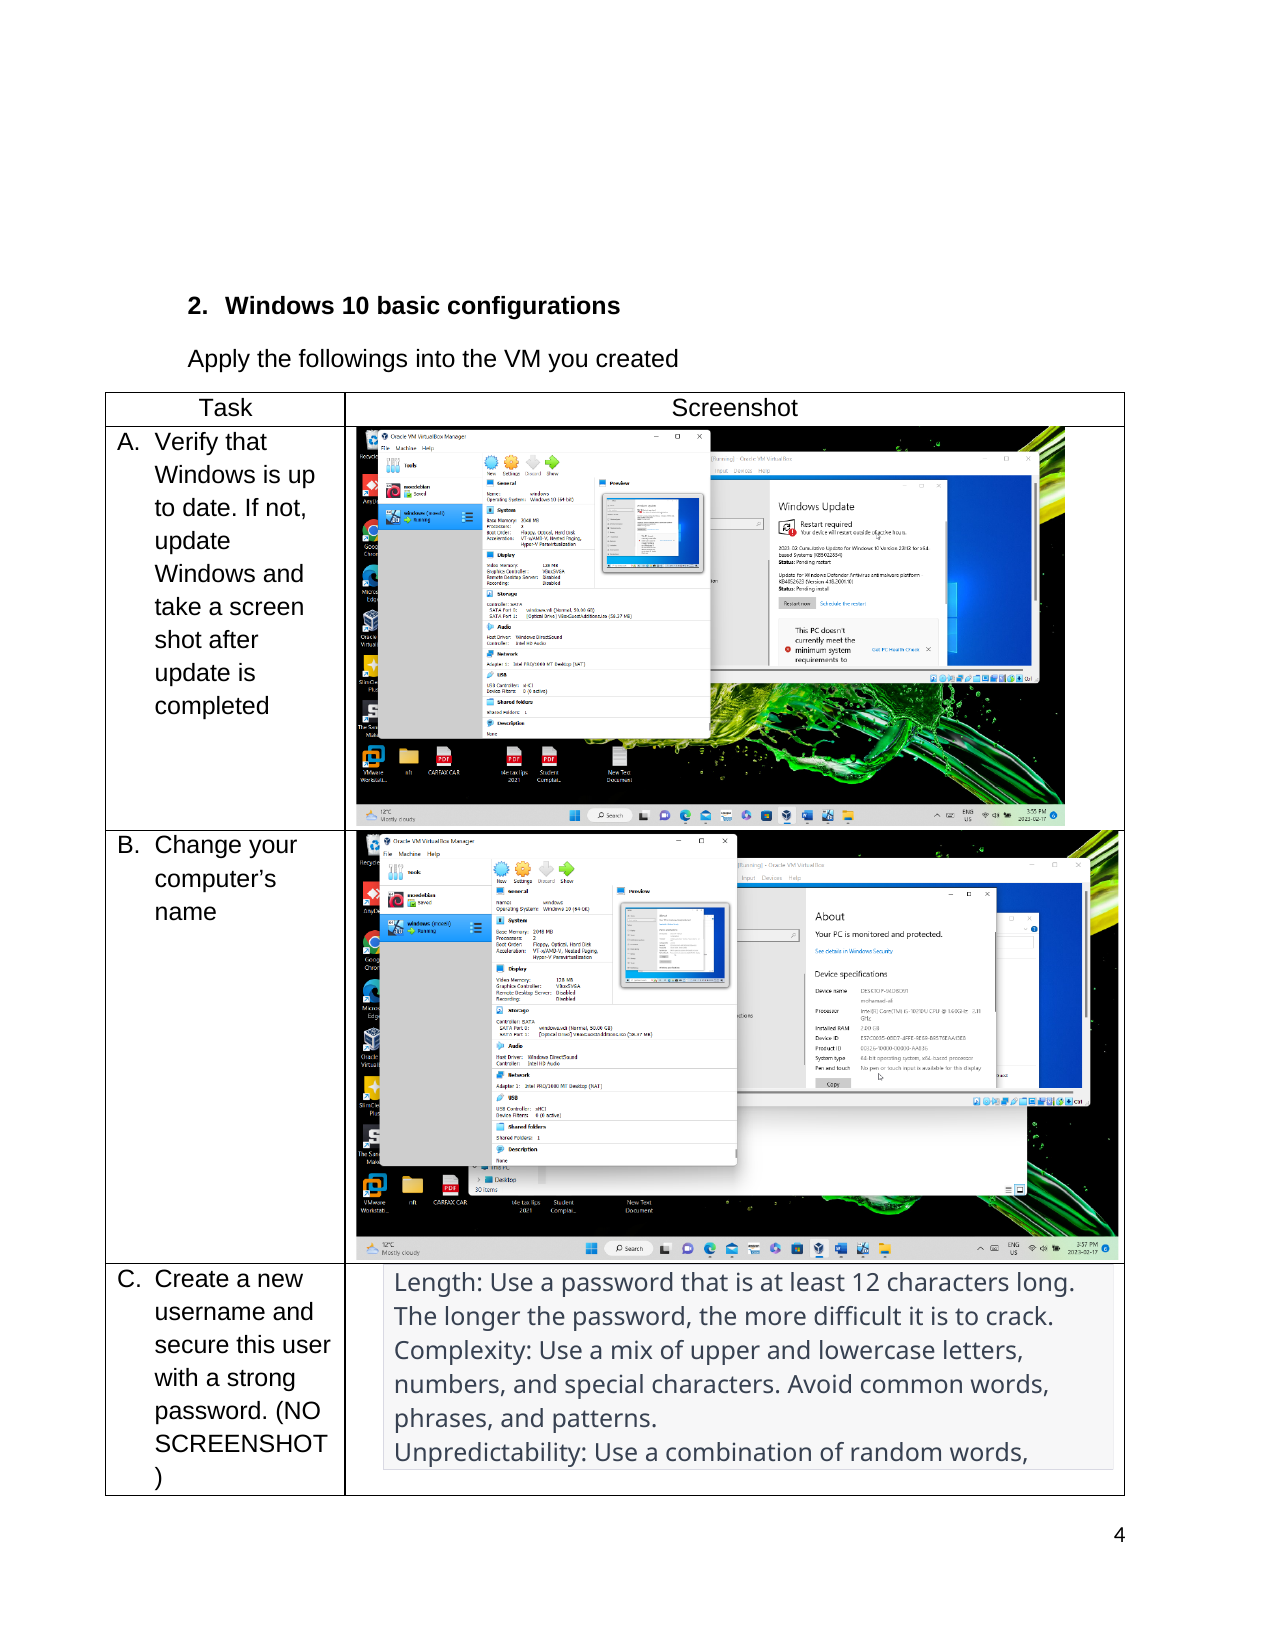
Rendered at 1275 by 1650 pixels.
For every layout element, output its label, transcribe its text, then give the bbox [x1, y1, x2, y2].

table_cell [346, 831, 1124, 1263]
table_cell Change your computer’s name [106, 831, 344, 1263]
list Windows 10 basic configurations [187, 291, 1125, 319]
table_header Task [106, 393, 344, 426]
table_header Screenshot [346, 393, 1124, 426]
table_cell Verify that Windows is up to date. If not, update Windows and take a screen shot after update is completed [106, 427, 344, 829]
text Apply the followings into the VM you created [187, 344, 1125, 373]
table_cell [346, 427, 1124, 829]
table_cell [106, 1264, 344, 1495]
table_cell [346, 1264, 1124, 1495]
picture [356, 426, 1065, 826]
picture [356, 830, 1119, 1260]
